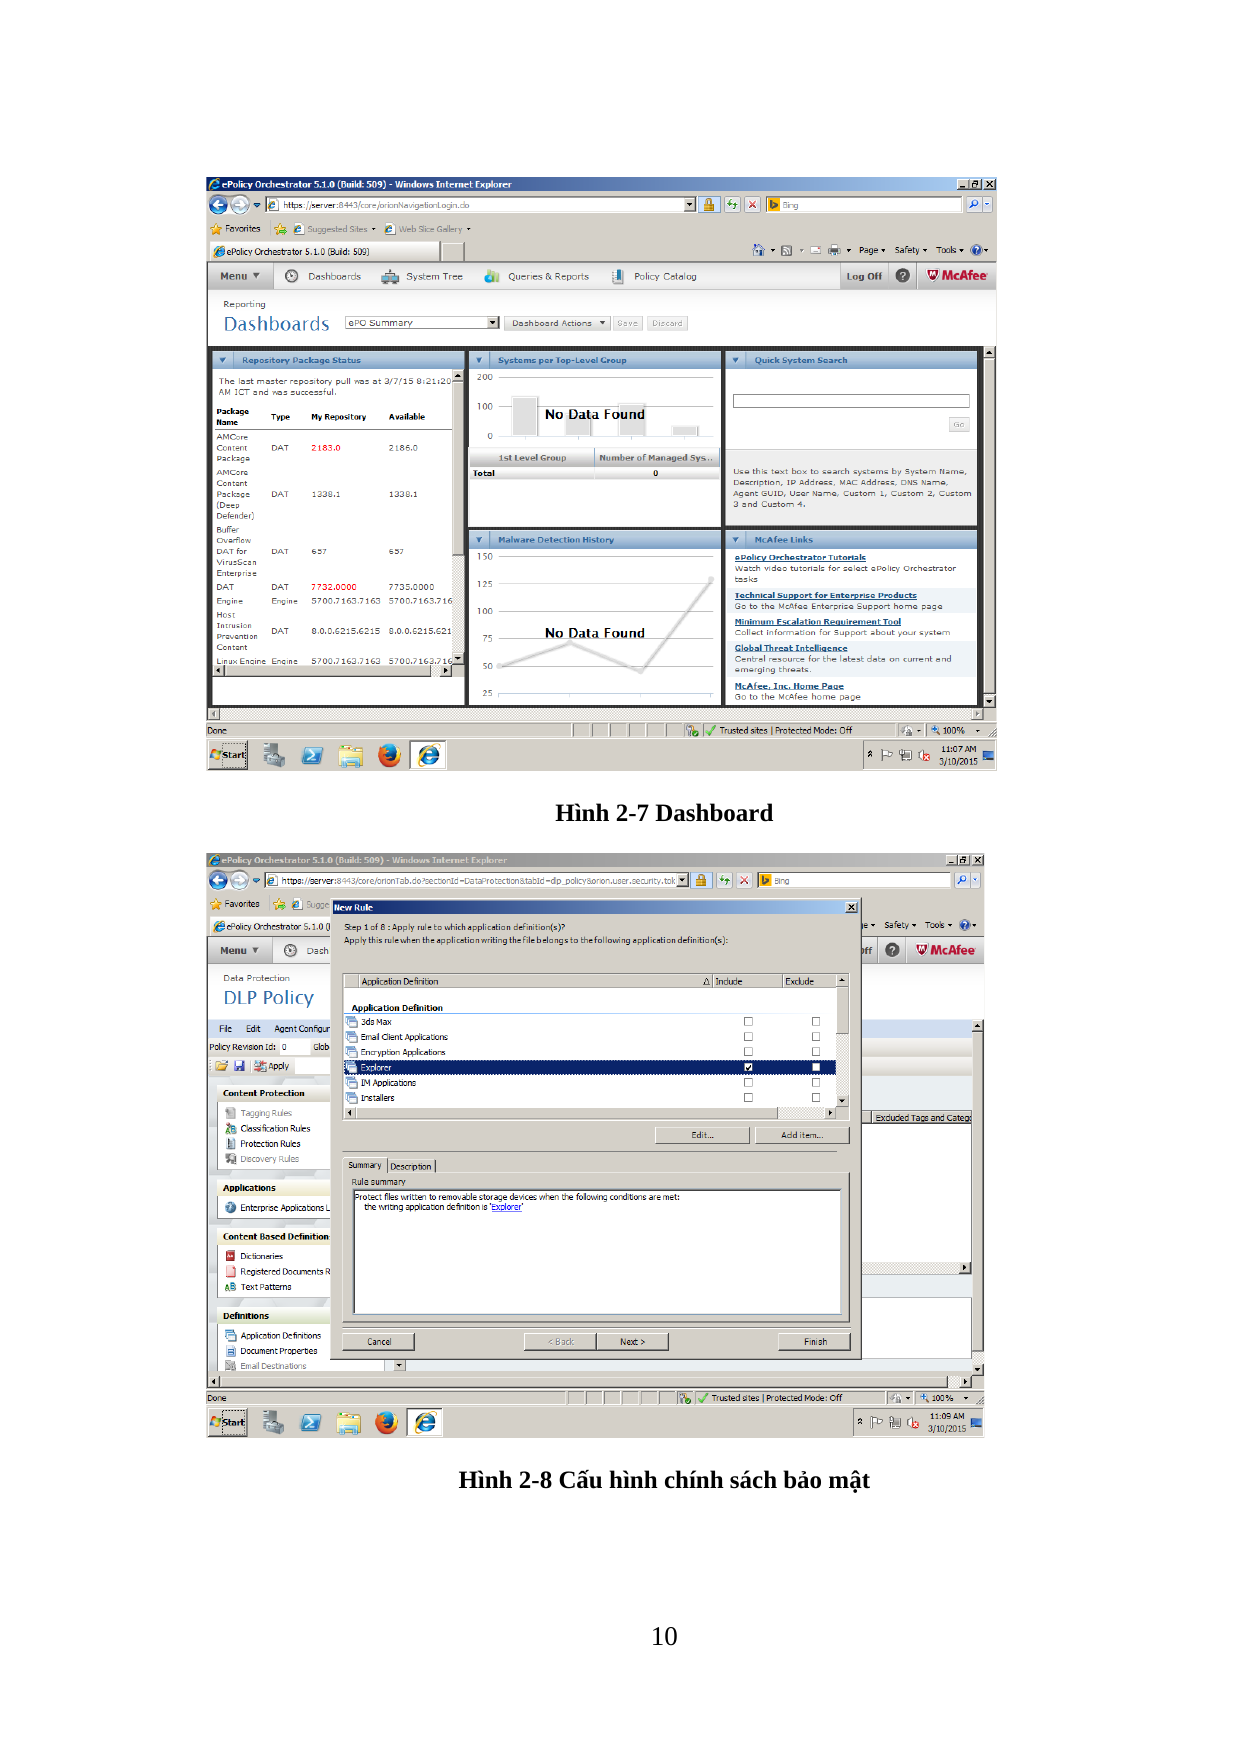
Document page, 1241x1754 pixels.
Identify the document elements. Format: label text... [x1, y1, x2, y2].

picture [206, 853, 985, 1438]
picture [206, 177, 997, 771]
